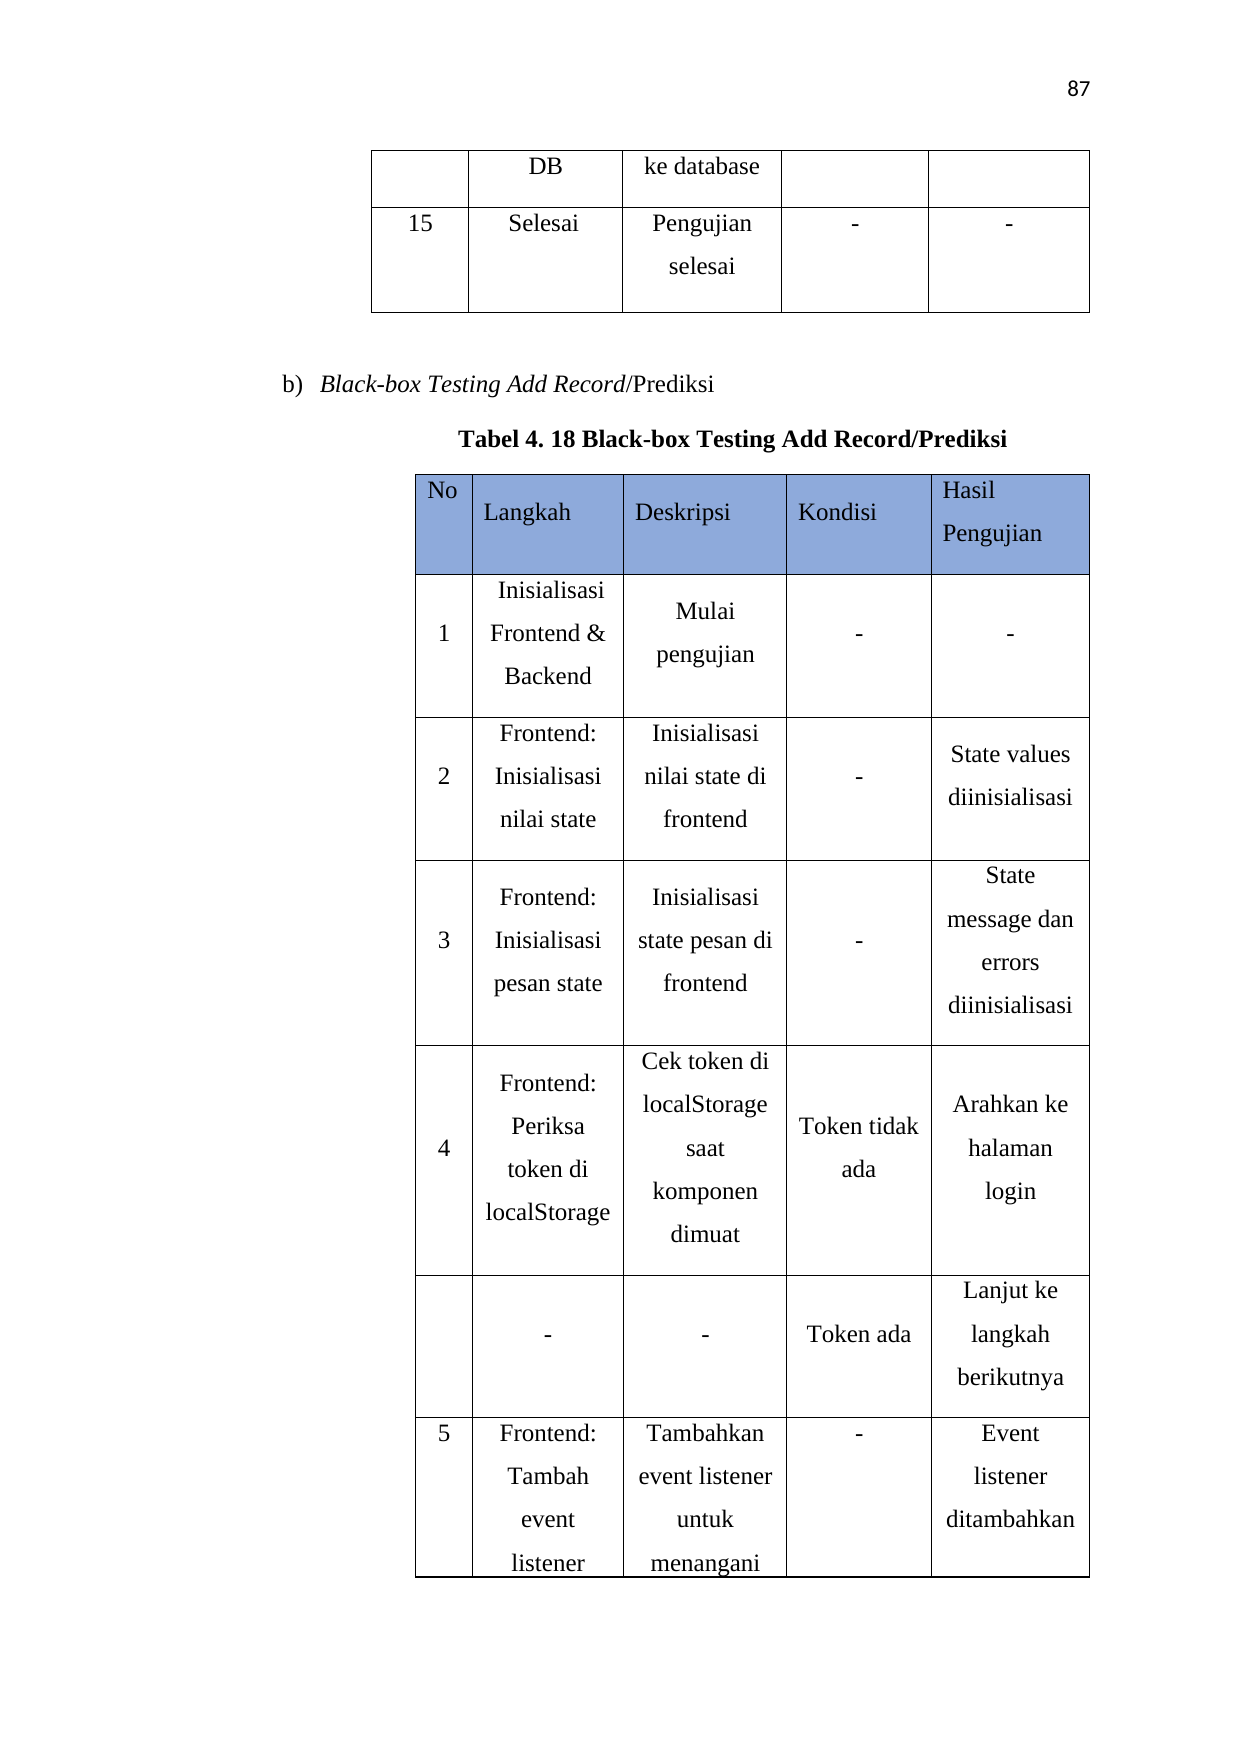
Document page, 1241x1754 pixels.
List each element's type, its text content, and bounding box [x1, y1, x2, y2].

table_cell [416, 1276, 472, 1417]
table_cell - [624, 1276, 786, 1417]
table_header Kondisi [787, 475, 931, 574]
table_cell Cek token di localStorage saat komponen dimuat [624, 1046, 786, 1274]
table_cell Pengujian selesai [623, 208, 781, 312]
table_cell - [782, 208, 928, 312]
table_cell - [782, 151, 928, 207]
table_cell 14 [372, 151, 468, 207]
table_cell - [787, 1418, 931, 1576]
table_cell Frontend: Inisialisasi pesan state [473, 861, 623, 1045]
table_cell 5 [416, 1418, 472, 1576]
table_cell Arahkan ke halaman login [932, 1046, 1089, 1274]
table_cell - [932, 575, 1089, 717]
table_cell Selesai [469, 208, 622, 312]
table_cell Frontend: Periksa token di localStorage [473, 1046, 623, 1274]
table_header Langkah [473, 475, 623, 574]
table_header Hasil Pengujian [932, 475, 1089, 574]
table_cell - [787, 718, 931, 859]
table_cell - [929, 208, 1089, 312]
table_cell Inisialisasi state pesan di frontend [624, 861, 786, 1045]
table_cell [624, 1418, 786, 1576]
table_cell - [473, 1276, 623, 1417]
table_cell Inisialisasi Frontend & Backend [473, 575, 623, 717]
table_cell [932, 1418, 1089, 1576]
table_cell - [787, 861, 931, 1045]
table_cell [929, 151, 1089, 207]
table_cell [623, 151, 781, 207]
table_cell State message dan errors diinisialisasi [932, 861, 1089, 1045]
table_cell - [787, 575, 931, 717]
table_cell 1 [416, 575, 472, 717]
table_cell Token ada [787, 1276, 931, 1417]
table_cell Inisialisasi nilai state di frontend [624, 718, 786, 859]
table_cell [469, 151, 622, 207]
table_cell 3 [416, 861, 472, 1045]
table_cell 4 [416, 1046, 472, 1274]
table_cell 15 [372, 208, 468, 312]
table_cell State values diinisialisasi [932, 718, 1089, 859]
table_cell 2 [416, 718, 472, 859]
table_cell Token tidak ada [787, 1046, 931, 1274]
table_cell Mulai pengujian [624, 575, 786, 717]
table_cell Frontend: Inisialisasi nilai state [473, 718, 623, 859]
table_cell Lanjut ke langkah berikutnya [932, 1276, 1089, 1417]
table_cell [473, 1418, 623, 1576]
table_header No [416, 475, 472, 574]
list Black-box Testing Add Record/Prediksi [282, 369, 1090, 398]
table_header Deskripsi [624, 475, 786, 574]
